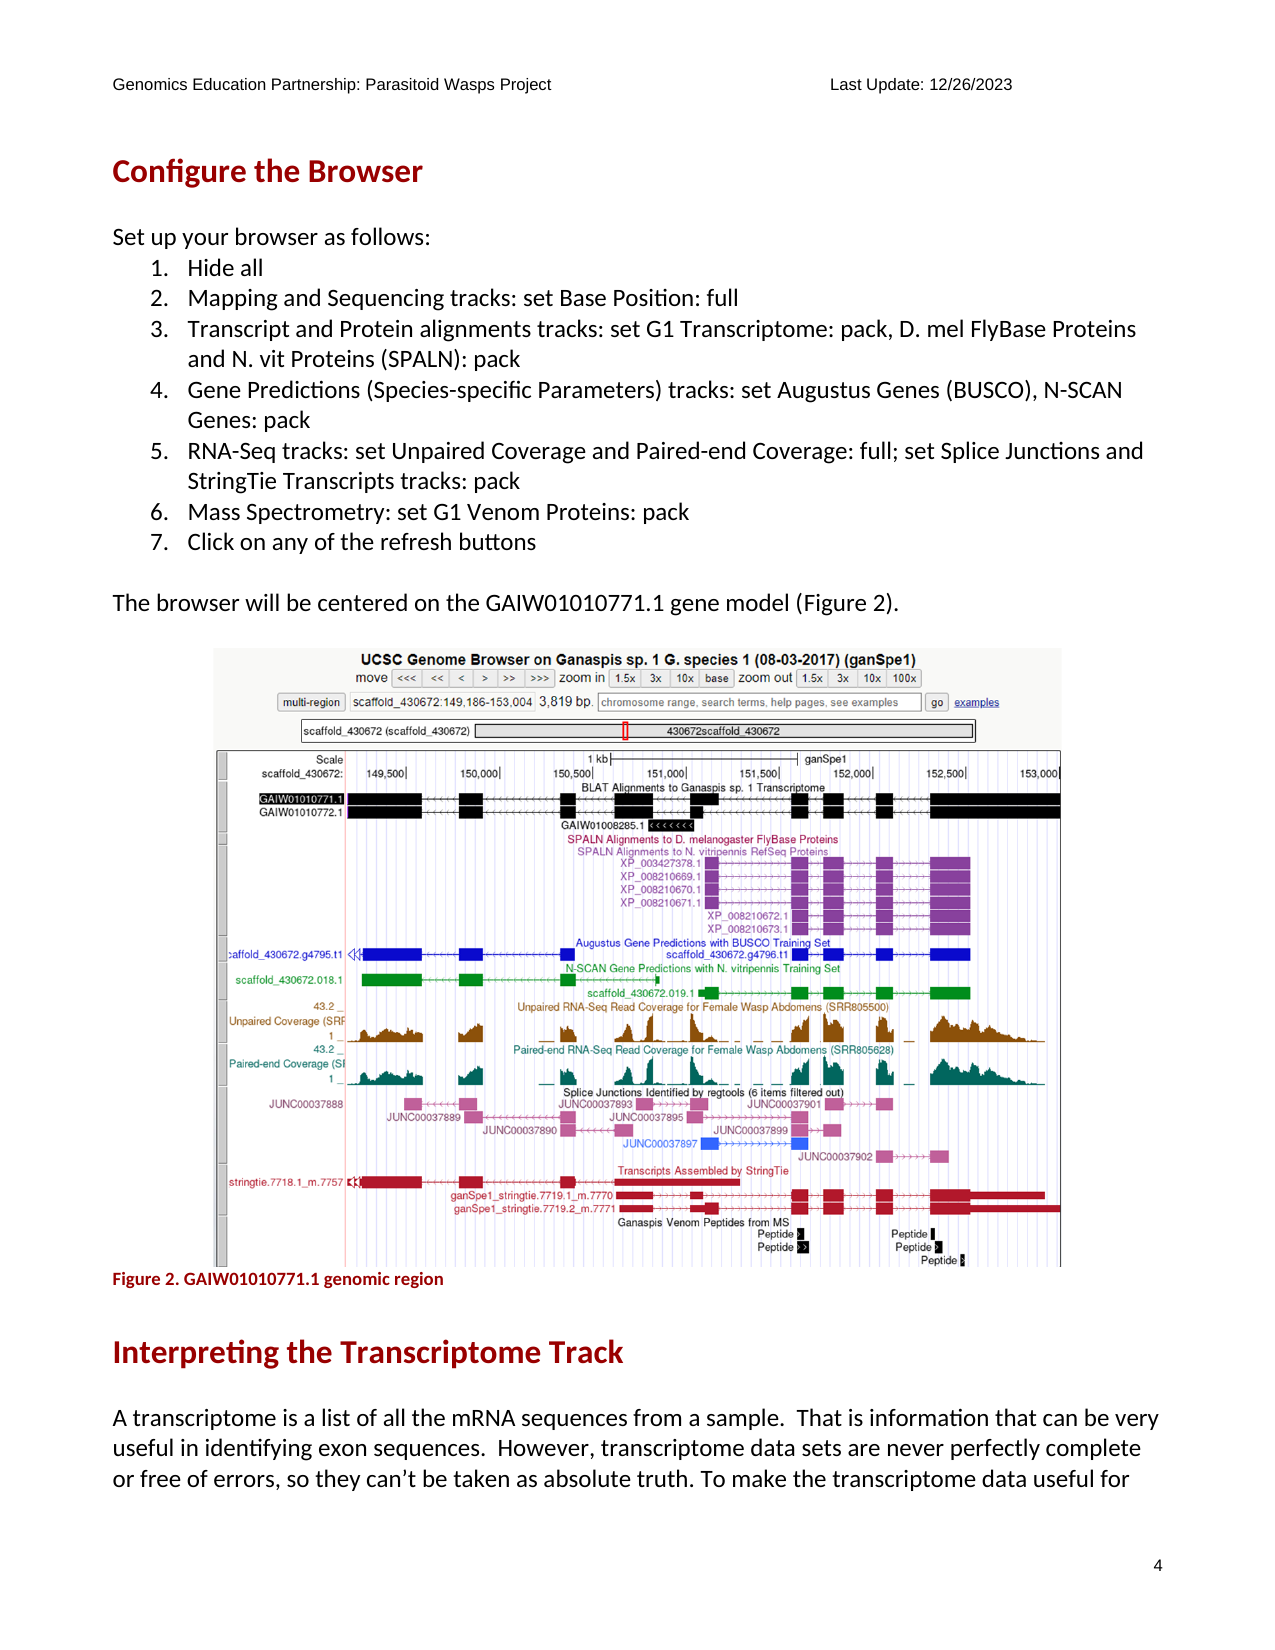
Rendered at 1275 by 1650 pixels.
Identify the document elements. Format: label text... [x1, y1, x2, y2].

list Mass Spectrometry: set G1 Venom Proteins: pack [150, 496, 1162, 526]
list Mapping and Sequencing tracks: set Base Position: full [150, 282, 1162, 313]
list Gene Predictions (Species-specific Parameters) tracks: set Augustus Genes (BUSCO), N-SCAN Genes: pack [150, 374, 1162, 435]
list Hide all [150, 252, 1162, 282]
text The browser will be centered on the GAIW01010771.1 gene model (Figure 2). [112, 587, 1162, 618]
subtitle Configure the Browser [112, 150, 1162, 191]
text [112, 1402, 1162, 1493]
list RNA-Seq tracks: set Unpaired Coverage and Paired-end Coverage: full; set Splice Junctions and StringTie Transcripts tracks: pack [150, 435, 1162, 496]
list Click on any of the refresh buttons [150, 526, 1162, 557]
picture [213, 648, 1062, 1267]
text Set up your browser as follows: [112, 221, 1162, 252]
list Transcript and Protein alignments tracks: set G1 Transcriptome: pack, D. mel FlyBase Proteins and N. vit Proteins (SPALN): pack [150, 313, 1162, 374]
subtitle Interpreting the Transcriptome Track [112, 1331, 1162, 1371]
